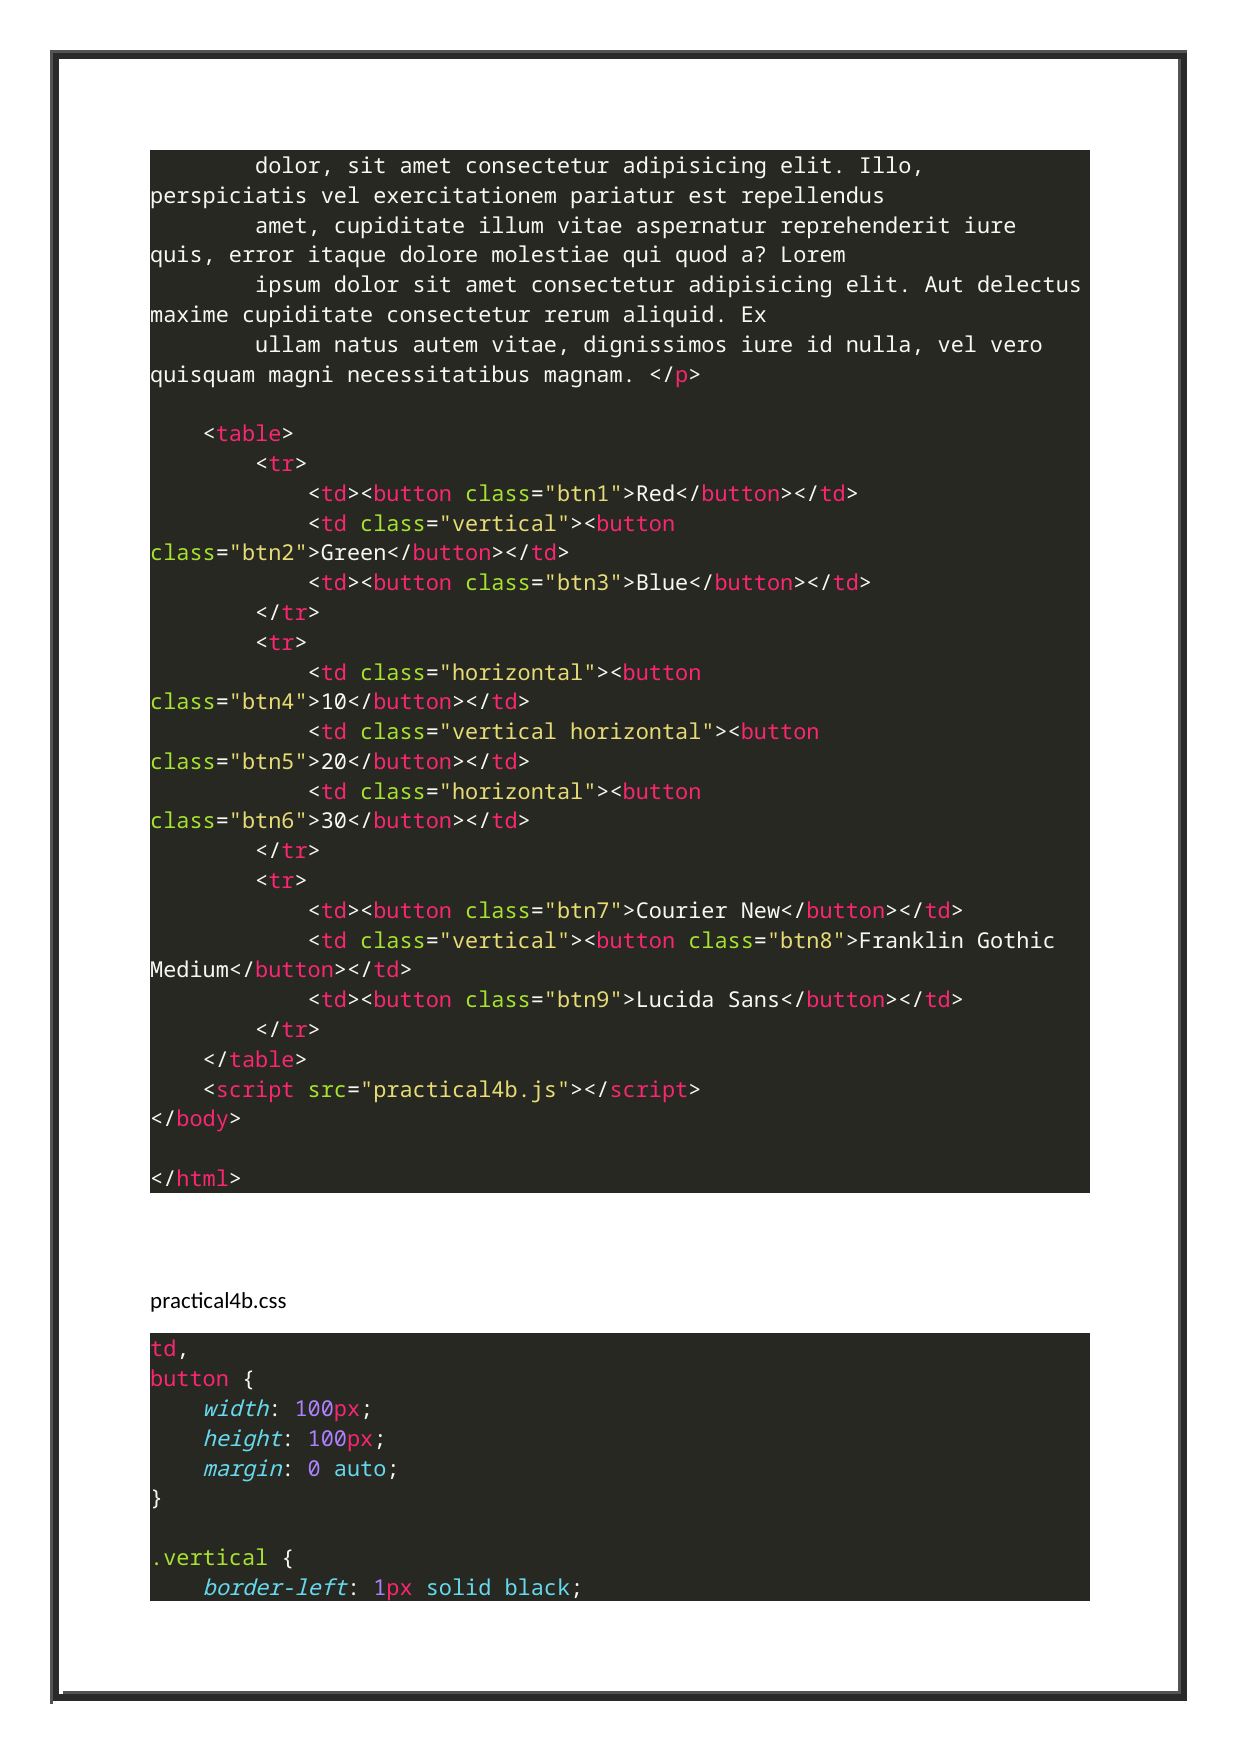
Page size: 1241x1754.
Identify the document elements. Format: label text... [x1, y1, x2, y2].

text </body> [150, 1103, 1090, 1133]
text amet, cupiditate illum vitae aspernatur reprehenderit iure quis, error itaque dolore molestiae qui quod a? Lorem [150, 209, 1090, 269]
text <td><button class="btn3">Blue</button></td> [150, 567, 1090, 597]
text <td class="vertical"><button class="btn8">Franklin Gothic Medium</button></td> [150, 924, 1090, 984]
text </html> [150, 1163, 1090, 1193]
text </table> [150, 1044, 1090, 1073]
text <tr> [150, 448, 1090, 478]
text </tr> [150, 597, 1090, 627]
text td, [150, 1333, 1090, 1363]
text <td class="vertical"><button class="btn2">Green</button></td> [150, 507, 1090, 567]
text practical4b.css [150, 1286, 1090, 1314]
text <td><button class="btn9">Lucida Sans</button></td> [150, 984, 1090, 1014]
text </tr> [150, 1014, 1090, 1044]
text <table> [150, 418, 1090, 448]
text <td><button class="btn1">Red</button></td> [150, 478, 1090, 507]
text margin: 0 auto; [150, 1452, 1090, 1482]
text border-left: 1px solid black; [150, 1572, 1090, 1601]
text <tr> [150, 865, 1090, 895]
text dolor, sit amet consectetur adipisicing elit. Illo, perspiciatis vel exercitationem pariatur est repellendus [150, 150, 1090, 209]
text .vertical { [150, 1542, 1090, 1572]
text <script src="practical4b.js"></script> [150, 1073, 1090, 1103]
text <td class="horizontal"><button class="btn4">10</button></td> [150, 656, 1090, 716]
text } [150, 1482, 1090, 1512]
text ipsum dolor sit amet consectetur adipisicing elit. Aut delectus maxime cupiditate consectetur rerum aliquid. Ex [150, 269, 1090, 329]
text <tr> [150, 627, 1090, 656]
text height: 100px; [150, 1423, 1090, 1452]
text button { [150, 1363, 1090, 1393]
text <td class="horizontal"><button class="btn6">30</button></td> [150, 776, 1090, 835]
text <td><button class="btn7">Courier New</button></td> [150, 895, 1090, 924]
text <td class="vertical horizontal"><button class="btn5">20</button></td> [150, 716, 1090, 776]
text ullam natus autem vitae, dignissimos iure id nulla, vel vero quisquam magni necessitatibus magnam. </p> [150, 329, 1090, 388]
text width: 100px; [150, 1393, 1090, 1423]
text </tr> [150, 835, 1090, 865]
